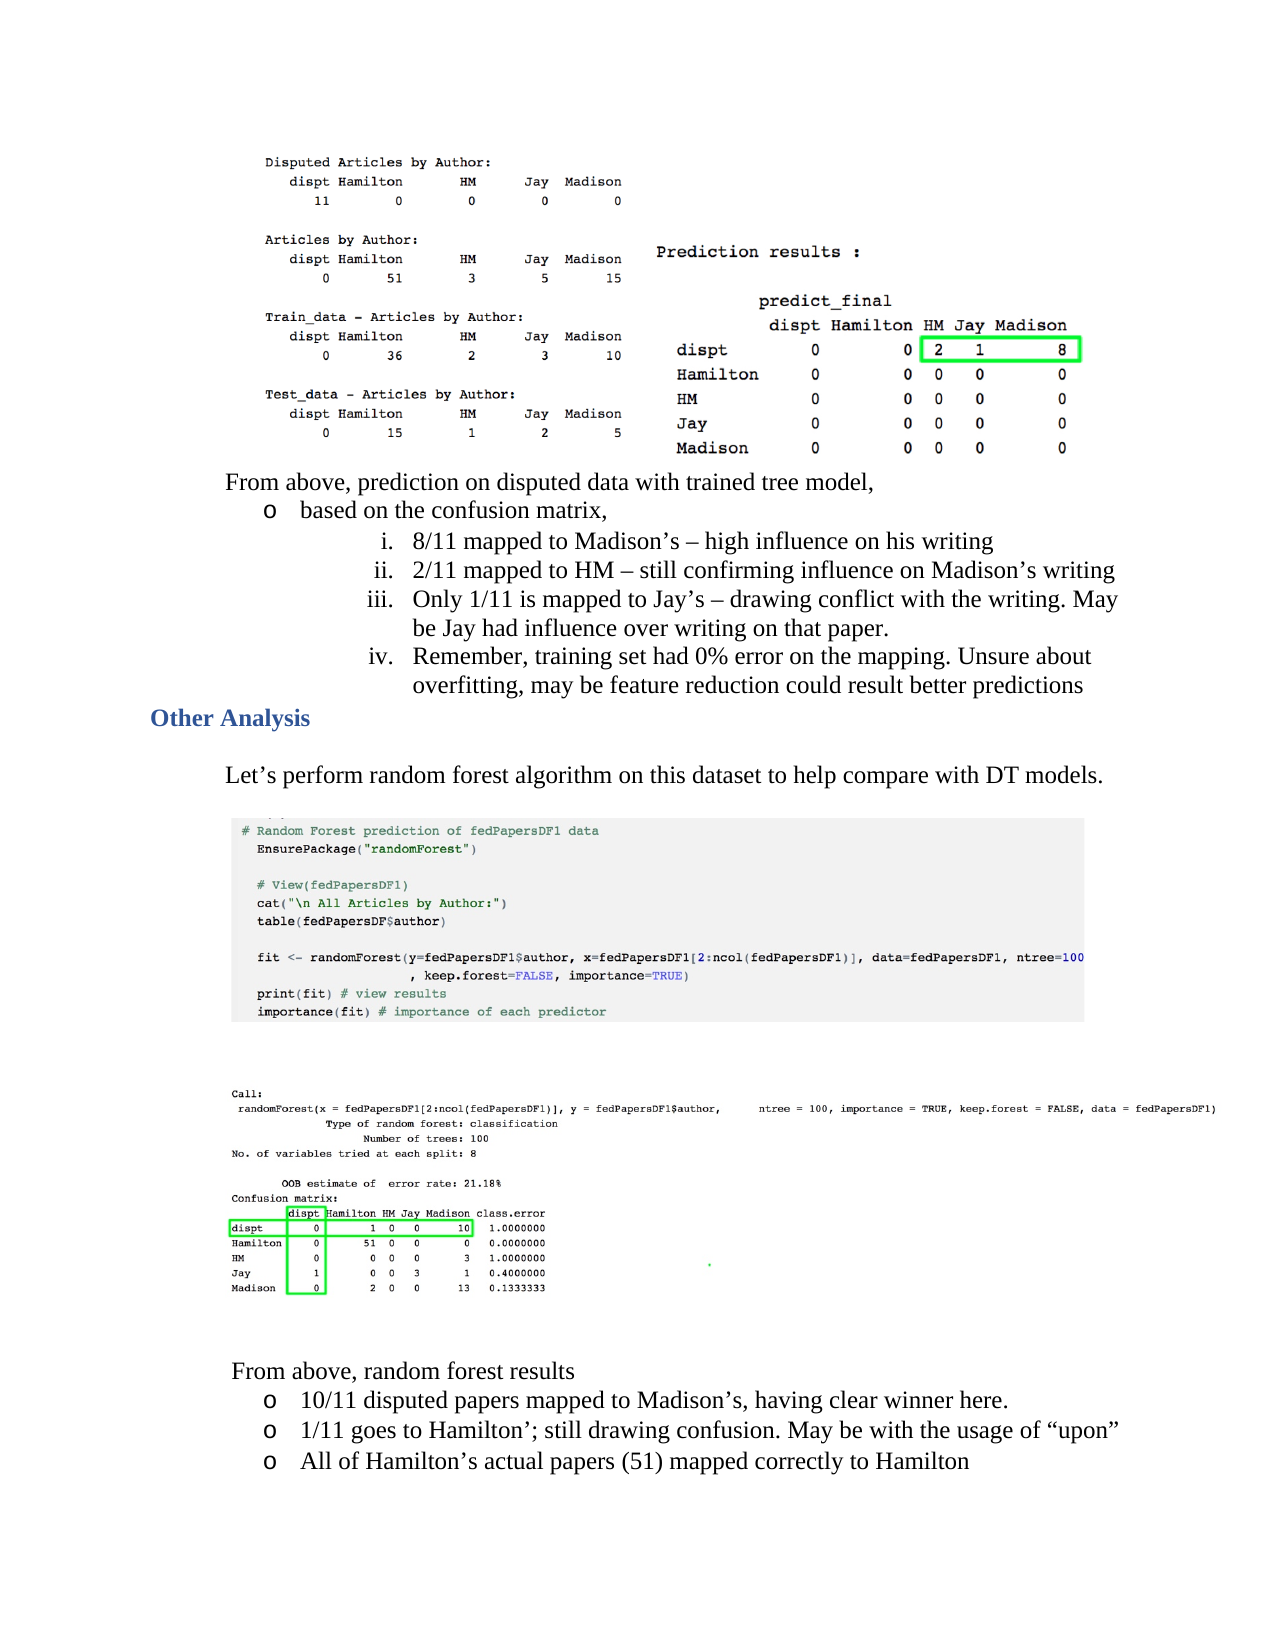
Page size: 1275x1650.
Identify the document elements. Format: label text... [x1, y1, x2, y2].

list 10/11 disputed papers mapped to Madison’s, having clear winner here. [262, 1385, 1125, 1416]
list based on the confusion matrix, [262, 496, 1125, 526]
list 8/11 mapped to Madison’s – high influence on his writing [394, 526, 1125, 555]
list 1/11 goes to Hamilton’; still drawing confusion. May be with the usage of “upon” [262, 1416, 1125, 1446]
picture [250, 150, 1102, 467]
text Let’s perform random forest algorithm on this dataset to help compare with DT models. [150, 761, 1125, 789]
list Only 1/11 is mapped to Jay’s – drawing conflict with the writing. May be Jay had influence over writing on that paper. [394, 584, 1125, 641]
text From above, random forest results [150, 1356, 1125, 1385]
text From above, prediction on disputed data with trained tree model, [150, 467, 1125, 496]
subtitle Other Analysis [150, 703, 1125, 732]
list Remember, training set had 0% error on the mapping. Unsure about overfitting, may be feature reduction could result better predictions [394, 641, 1125, 699]
picture [225, 1080, 1223, 1299]
picture [231, 818, 1085, 1022]
list 2/11 mapped to HM – still confirming influence on Madison’s writing [394, 555, 1125, 584]
list All of Hamilton’s actual papers (51) mapped correctly to Hamilton [262, 1446, 1125, 1477]
